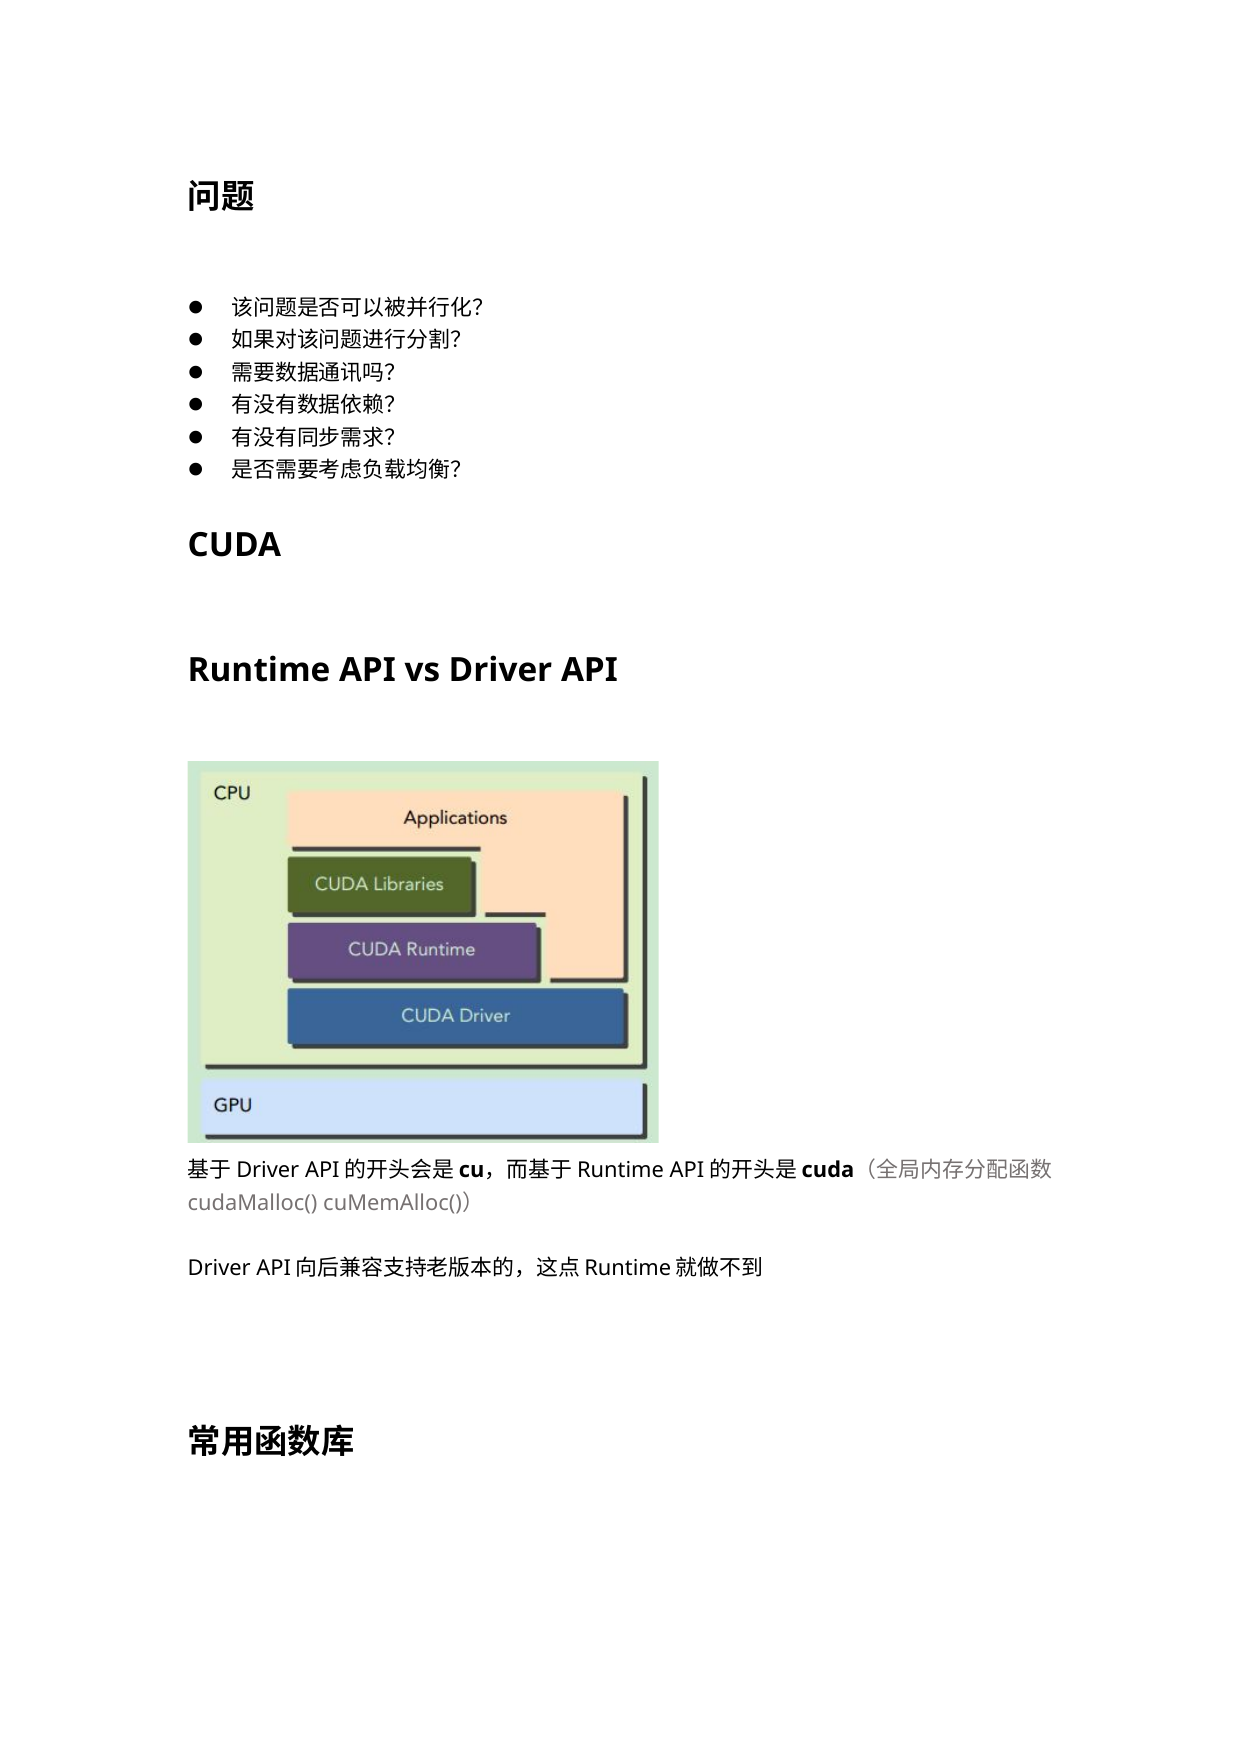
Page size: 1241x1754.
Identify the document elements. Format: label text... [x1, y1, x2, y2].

text Driver API向后兼容支持老版本的，这点Runtime就做不到 [187, 1249, 1053, 1282]
subtitle CUDA [187, 511, 1053, 576]
list 如果对该问题进行分割？ [187, 322, 1053, 354]
picture [187, 761, 659, 1143]
subtitle Runtime API vs Driver API [187, 636, 1053, 701]
list 是否需要考虑负载均衡？ [187, 452, 1053, 484]
list 该问题是否可以被并行化？ [187, 289, 1053, 322]
subtitle 问题 [187, 162, 1053, 227]
subtitle 常用函数库 [187, 1406, 1053, 1471]
list 有没有同步需求？ [187, 419, 1053, 452]
list 需要数据通讯吗？ [187, 354, 1053, 387]
list 有没有数据依赖？ [187, 387, 1053, 419]
text 基于Driver API的开头会是cu，而基于Runtime API的开头是cuda（全局内存分配函数cudaMalloc() cuMemAlloc()） [187, 1152, 1053, 1217]
